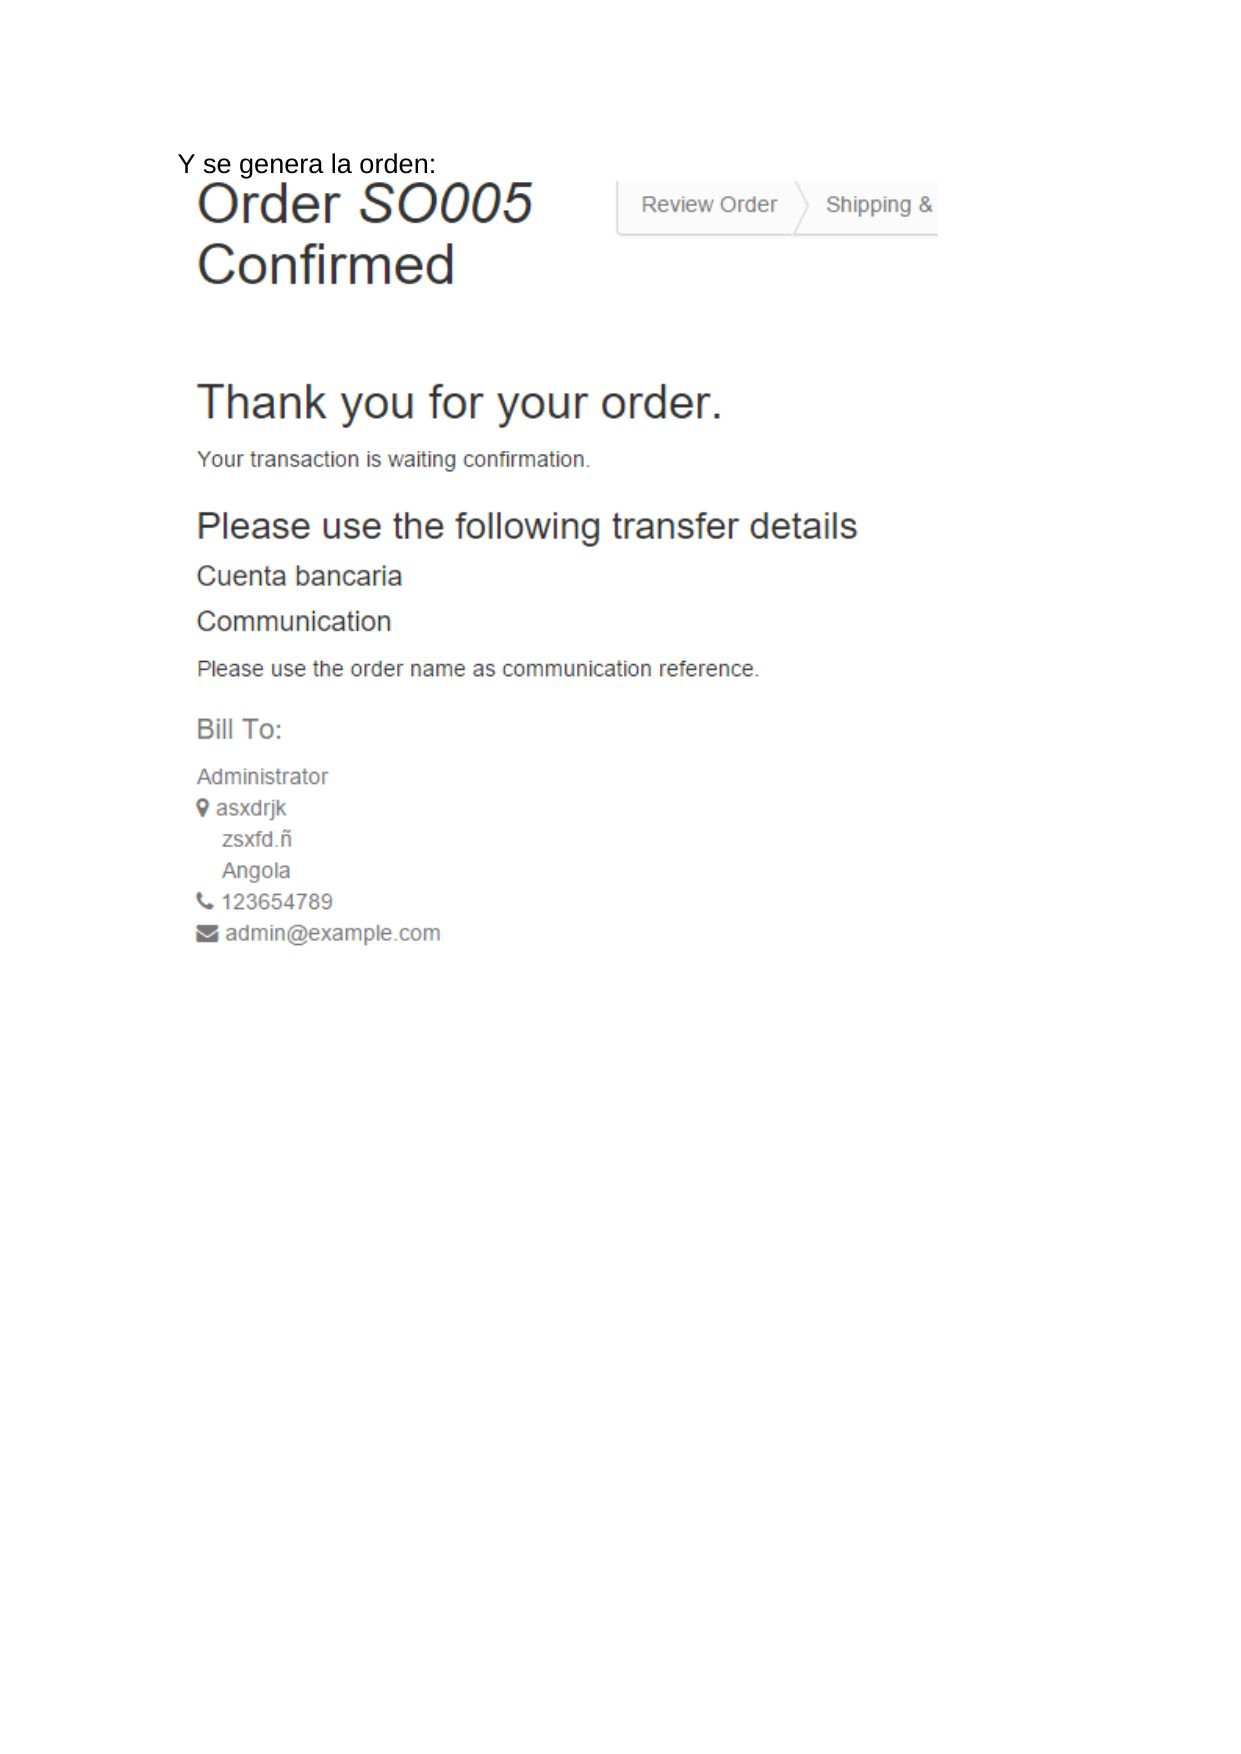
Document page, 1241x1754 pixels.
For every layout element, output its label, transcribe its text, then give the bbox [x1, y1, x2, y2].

picture [177, 181, 939, 969]
text Y se genera la orden: [177, 148, 1065, 179]
